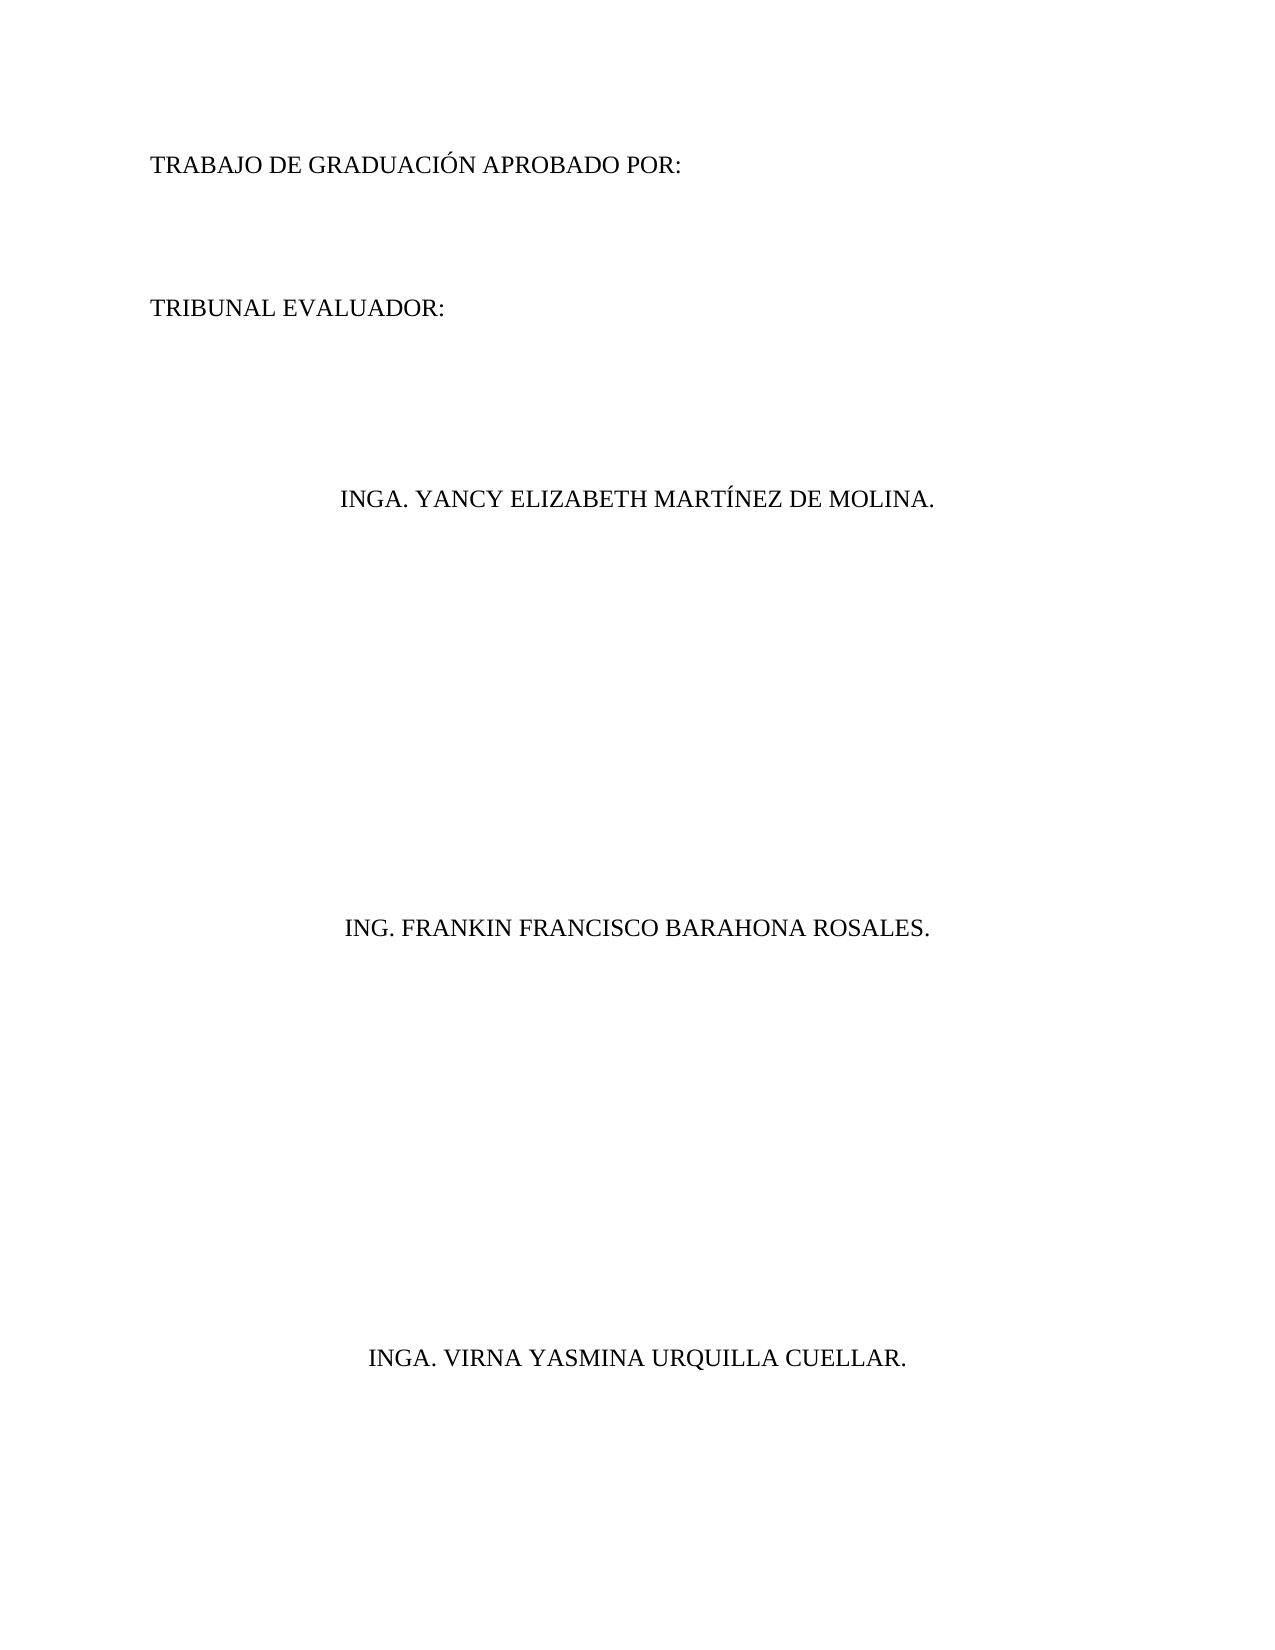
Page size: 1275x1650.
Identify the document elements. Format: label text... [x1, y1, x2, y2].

text ING. FRANKIN FRANCISCO BARAHONA ROSALES. [150, 913, 1125, 942]
text TRABAJO DE GRADUACIÓN APROBADO POR: [150, 150, 1125, 179]
text TRIBUNAL EVALUADOR: [150, 293, 1125, 322]
text INGA. VIRNA YASMINA URQUILLA CUELLAR. [150, 1343, 1125, 1371]
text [150, 484, 1125, 513]
